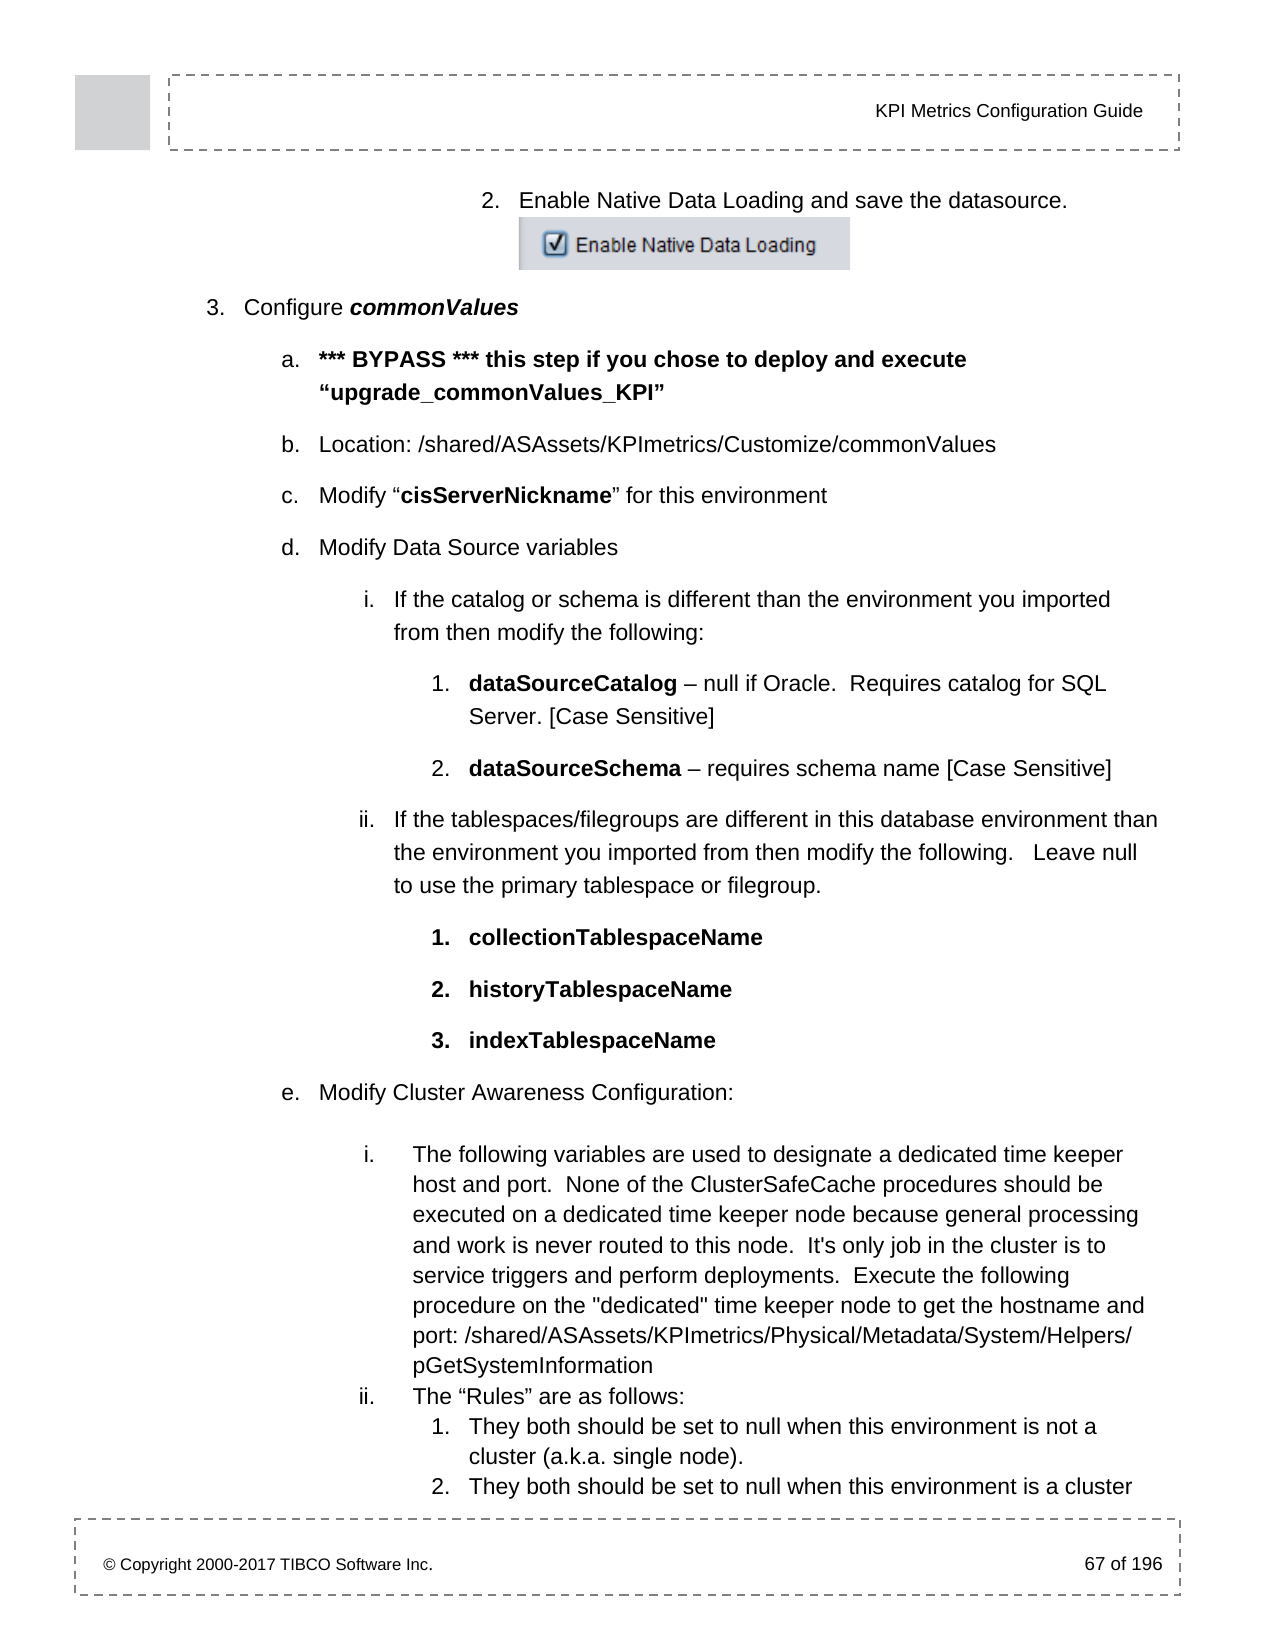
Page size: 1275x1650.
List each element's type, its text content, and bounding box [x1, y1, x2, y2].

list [431, 1473, 1162, 1500]
list If the tablespaces/filegroups are different in this database environment than the environment you imported from then modify the following. Leave null to use the primary tablespace or filegroup. [375, 806, 1162, 899]
picture [518, 217, 851, 270]
list Location: /shared/ASAssets/KPImetrics/Customize/commonValues [281, 431, 1162, 457]
list If the catalog or schema is different than the environment you imported from then modify the following: [375, 586, 1162, 645]
list The “Rules” are as follows: [375, 1383, 1162, 1409]
list *** BYPASS *** this step if you chose to deploy and execute “upgrade_commonValues_KPI” [281, 346, 1162, 405]
list dataSourceCatalog – null if Oracle. Requires catalog for SQL Server. [Case Sensitive] [431, 670, 1162, 729]
list Modify Data Source variables [281, 534, 1162, 560]
list Modify Cluster Awareness Configuration: [281, 1079, 1162, 1105]
list The following variables are used to designate a dedicated time keeper host and port. None of the ClusterSafeCache procedures should be executed on a dedicated time keeper node because general processing and work is never routed to this node. It's only job in the cluster is to service triggers and perform deployments. Execute the following procedure on the "dedicated" time keeper node to get the hostname and port: /shared/ASAssets/KPImetrics/Physical/Metadata/System/Helpers/ pGetSystemInformation [375, 1141, 1162, 1379]
list indexTablespaceName [431, 1027, 1162, 1054]
list dataSourceSchema – requires schema name [Case Sensitive] [431, 755, 1162, 781]
list Configure commonValues [206, 294, 1162, 321]
list collectionTablespaceName [431, 924, 1162, 950]
list Modify “cisServerNickname” for this environment [281, 482, 1162, 509]
list Enable Native Data Loading and save the datasource. [481, 187, 1162, 214]
list historyTablespaceName [431, 976, 1162, 1002]
list They both should be set to null when this environment is not a cluster (a.k.a. single node). [431, 1413, 1162, 1469]
